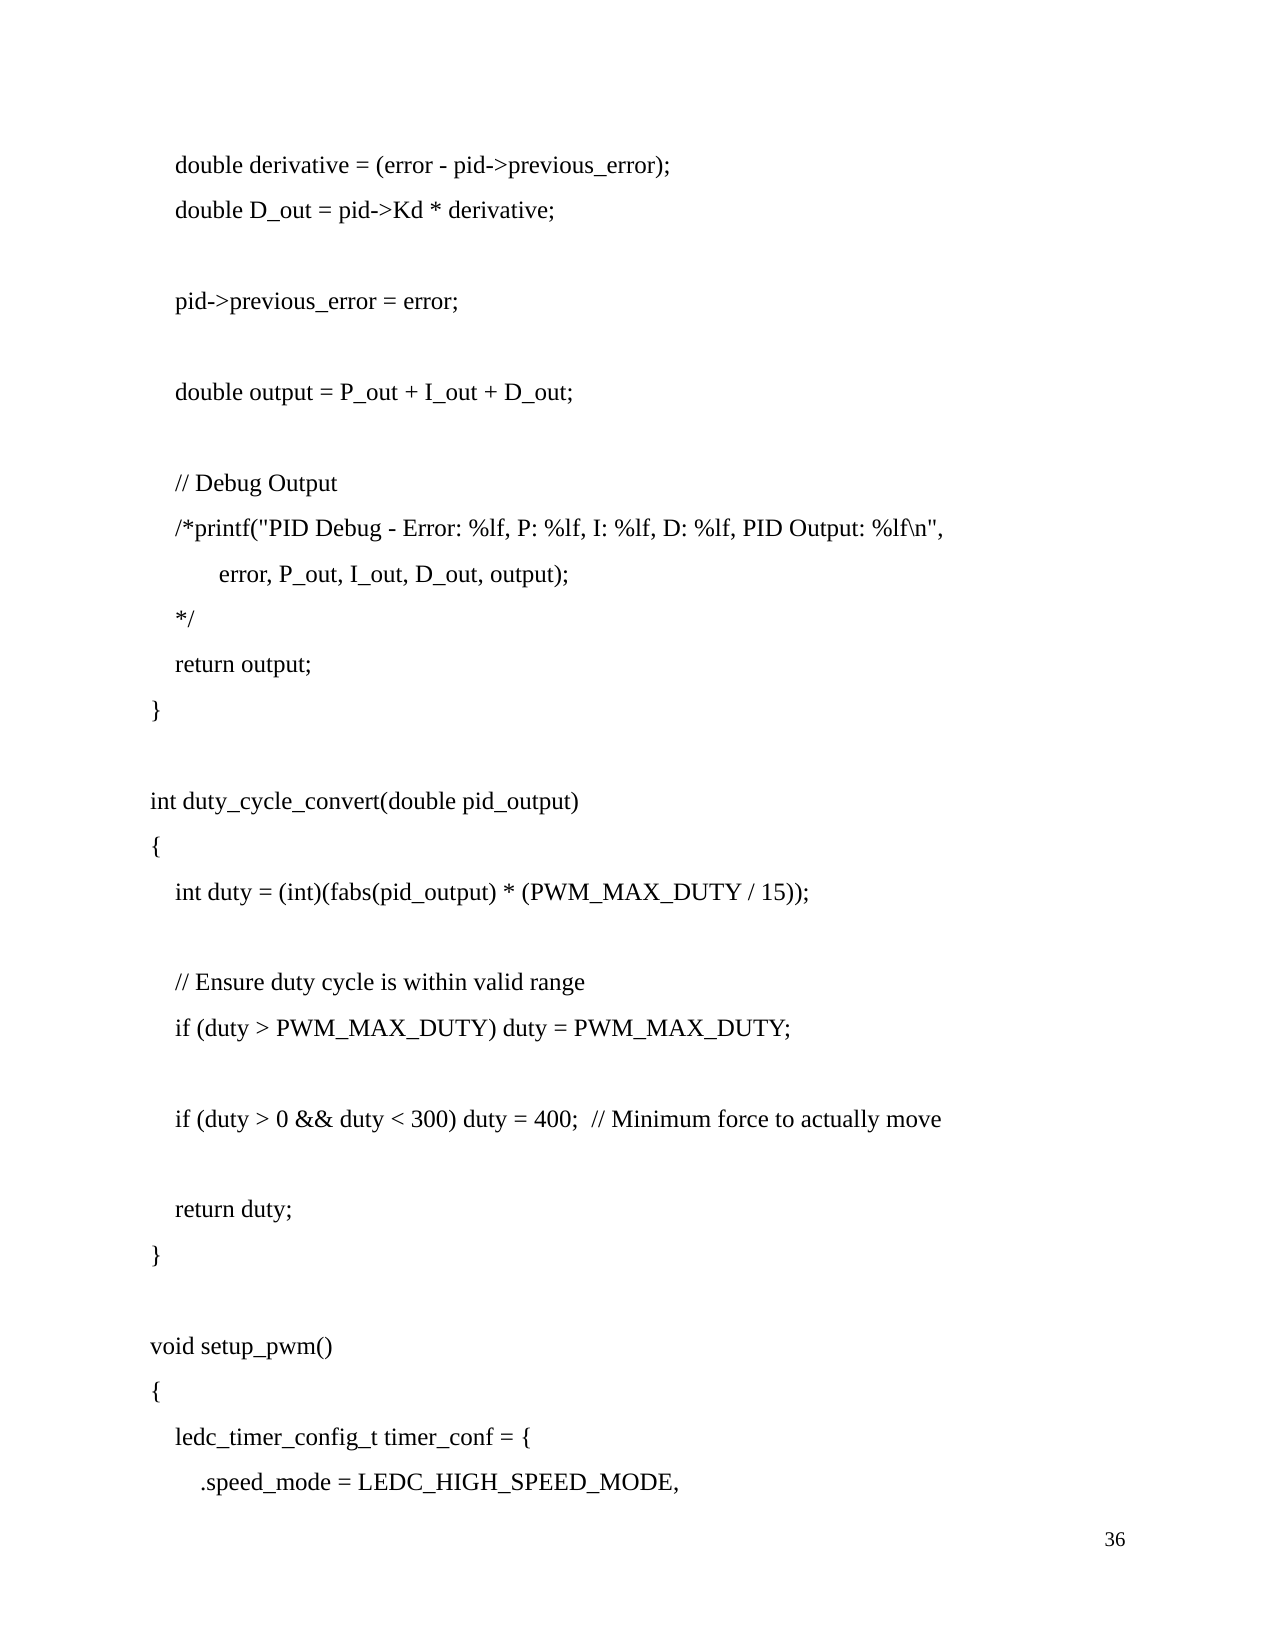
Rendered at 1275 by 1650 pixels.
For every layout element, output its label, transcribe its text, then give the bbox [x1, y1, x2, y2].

text error, P_out, I_out, D_out, output); [150, 559, 1125, 587]
text double output = P_out + I_out + D_out; [150, 377, 1125, 406]
text int duty = (int)(fabs(pid_output) * (PWM_MAX_DUTY / 15)); [150, 877, 1125, 905]
text double derivative = (error - pid->previous_error); [150, 150, 1125, 179]
text return output; [150, 649, 1125, 678]
text } [150, 695, 1125, 724]
text void setup_pwm() [150, 1331, 1125, 1359]
text } [150, 1240, 1125, 1269]
text double D_out = pid->Kd * derivative; [150, 195, 1125, 224]
text */ [150, 604, 1125, 633]
text ledc_timer_config_t timer_conf = { [150, 1422, 1125, 1450]
text /*printf("PID Debug - Error: %lf, P: %lf, I: %lf, D: %lf, PID Output: %lf\n", [150, 513, 1125, 542]
text int duty_cycle_convert(double pid_output) [150, 786, 1125, 814]
text if (duty > 0 && duty < 300) duty = 400; // Minimum force to actually move [150, 1104, 1125, 1132]
text // Ensure duty cycle is within valid range [150, 967, 1125, 996]
text // Debug Output [150, 468, 1125, 497]
text { [150, 831, 1125, 860]
text { [150, 1376, 1125, 1405]
text .speed_mode = LEDC_HIGH_SPEED_MODE, [150, 1467, 1125, 1496]
text if (duty > PWM_MAX_DUTY) duty = PWM_MAX_DUTY; [150, 1013, 1125, 1042]
text return duty; [150, 1194, 1125, 1223]
text pid->previous_error = error; [150, 286, 1125, 315]
